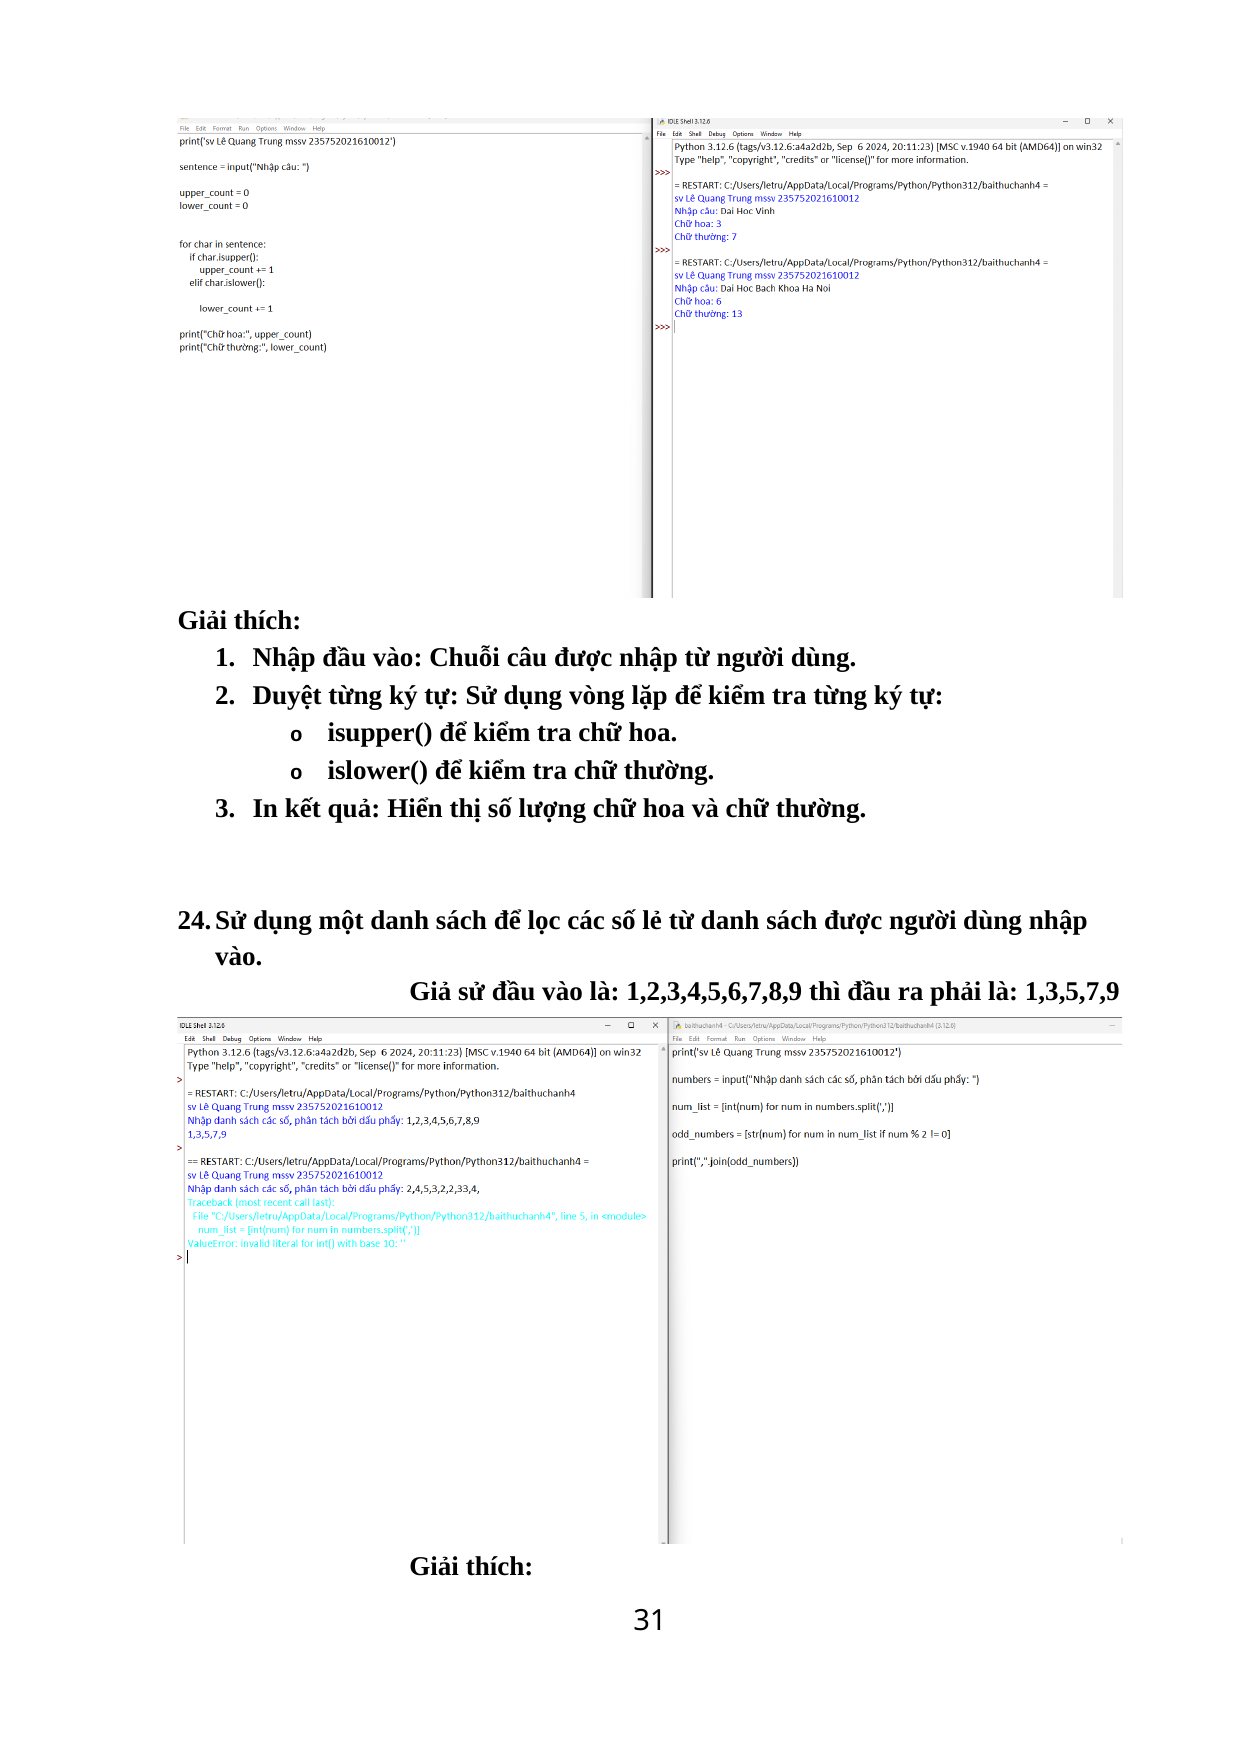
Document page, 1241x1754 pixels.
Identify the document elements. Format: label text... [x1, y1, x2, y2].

list islower() để kiểm tra chữ thường. [290, 754, 1122, 786]
picture [177, 1017, 1123, 1544]
list isupper() để kiểm tra chữ hoa. [290, 716, 1122, 748]
list Giải thích: [409, 1550, 1122, 1581]
text Giải thích: [177, 604, 1122, 635]
list Nhập đầu vào: Chuỗi câu được nhập từ người dùng. [215, 641, 1122, 673]
list Duyệt từng ký tự: Sử dụng vòng lặp để kiểm tra từng ký tự: [215, 679, 1122, 710]
picture [177, 118, 1123, 598]
list Giả sử đầu vào là: 1,2,3,4,5,6,7,8,9 thì đầu ra phải là: 1,3,5,7,9 [409, 976, 1122, 1007]
list In kết quả: Hiển thị số lượng chữ hoa và chữ thường. [215, 792, 1122, 823]
list Sử dụng một danh sách để lọc các số lẻ từ danh sách được người dùng nhập vào. [177, 904, 1122, 971]
